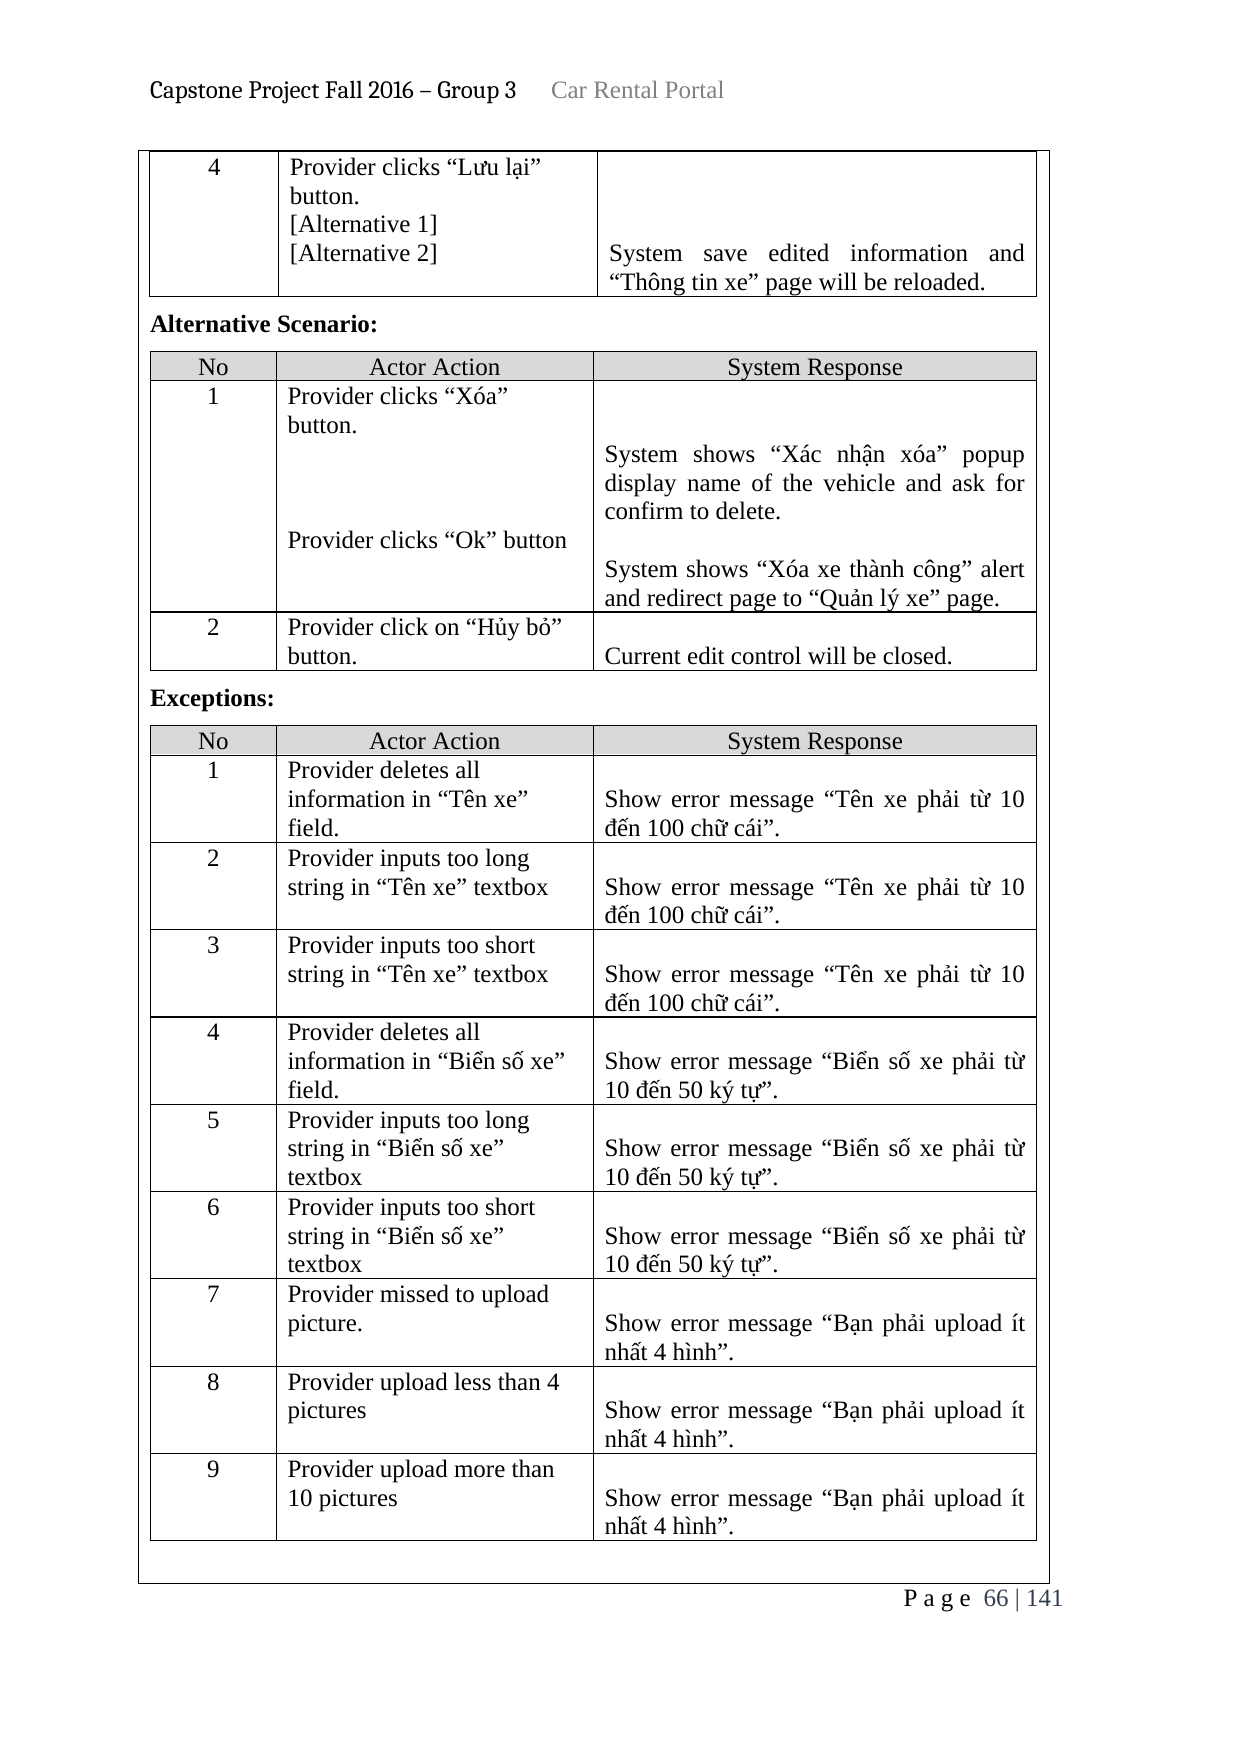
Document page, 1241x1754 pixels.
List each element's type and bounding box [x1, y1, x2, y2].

table_cell [139, 151, 1049, 1582]
